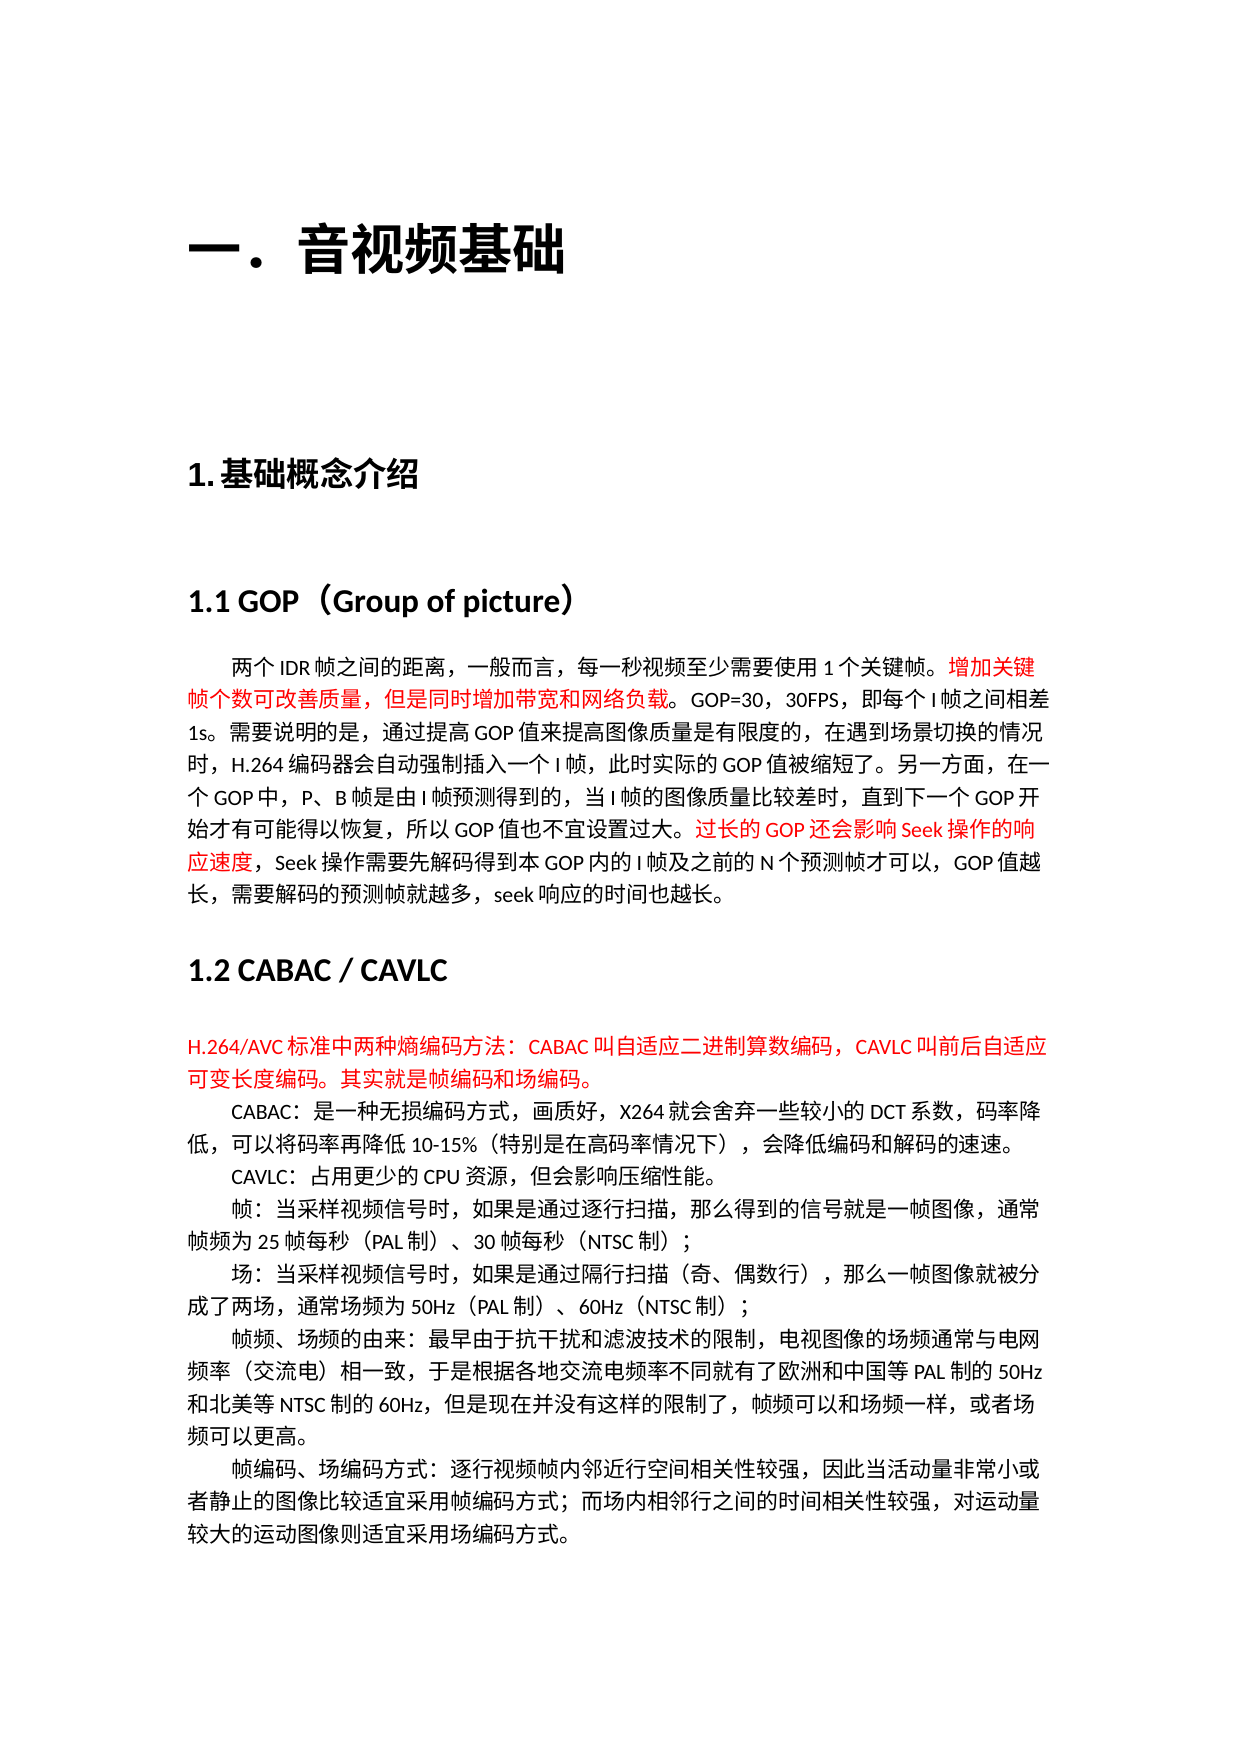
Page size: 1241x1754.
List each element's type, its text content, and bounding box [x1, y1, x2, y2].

text H.264/AVC标准中两种熵编码方法：CABAC叫自适应二进制算数编码，CAVLC叫前后自适应可变长度编码。其实就是帧编码和场编码。 [187, 1029, 1053, 1094]
text CABAC：是一种无损编码方式，画质好，X264就会舍弃一些较小的DCT系数，码率降低，可以将码率再降低10-15%（特别是在高码率情况下），会降低编码和解码的速速。 [187, 1094, 1053, 1159]
subtitle 音视频基础 [187, 197, 1053, 295]
subtitle 1.2 CABAC / CAVLC [187, 937, 1053, 1002]
text 场：当采样视频信号时，如果是通过隔行扫描（奇、偶数行），那么一帧图像就被分成了两场，通常场频为50Hz（PAL制）、60Hz（NTSC制）； [187, 1256, 1053, 1321]
subtitle 基础概念介绍 [187, 439, 1053, 504]
text 帧：当采样视频信号时，如果是通过逐行扫描，那么得到的信号就是一帧图像，通常帧频为25帧每秒（PAL制）、30帧每秒（NTSC制）； [187, 1191, 1053, 1256]
subtitle 1.1 GOP（Group of picture） [187, 566, 1053, 631]
text 帧编码、场编码方式：逐行视频帧内邻近行空间相关性较强，因此当活动量非常小或者静止的图像比较适宜采用帧编码方式；而场内相邻行之间的时间相关性较强，对运动量较大的运动图像则适宜采用场编码方式。 [187, 1451, 1053, 1549]
text CAVLC：占用更少的CPU资源，但会影响压缩性能。 [187, 1159, 1053, 1191]
text 两个IDR帧之间的距离，一般而言，每一秒视频至少需要使用 1 个关键帧。增加关键帧个数可改善质量，但是同时增加带宽和网络负载。GOP=30，30FPS，即每个I帧之间相差1s。需要说明的是，通过提高GOP值来提高图像质量是有限度的，在遇到场景切换的情况时，H.264编码器会自动强制插入一个I帧，此时实际的GOP值被缩短了。另一方面，在一个GOP中，P、B帧是由I帧预测得到的，当I帧的图像质量比较差时，直到下一个GOP开始才有可能得以恢复，所以GOP值也不宜设置过大。过长的GOP还会影响Seek操作的响应速度，Seek操作需要先解码得到本GOP内的I帧及之前的N个预测帧才可以，GOP值越长，需要解码的预测帧就越多，seek响应的时间也越长。 [187, 649, 1053, 909]
text 帧频、场频的由来：最早由于抗干扰和滤波技术的限制，电视图像的场频通常与电网频率（交流电）相一致，于是根据各地交流电频率不同就有了欧洲和中国等PAL制的50Hz和北美等NTSC制的60Hz，但是现在并没有这样的限制了，帧频可以和场频一样，或者场频可以更高。 [187, 1321, 1053, 1451]
